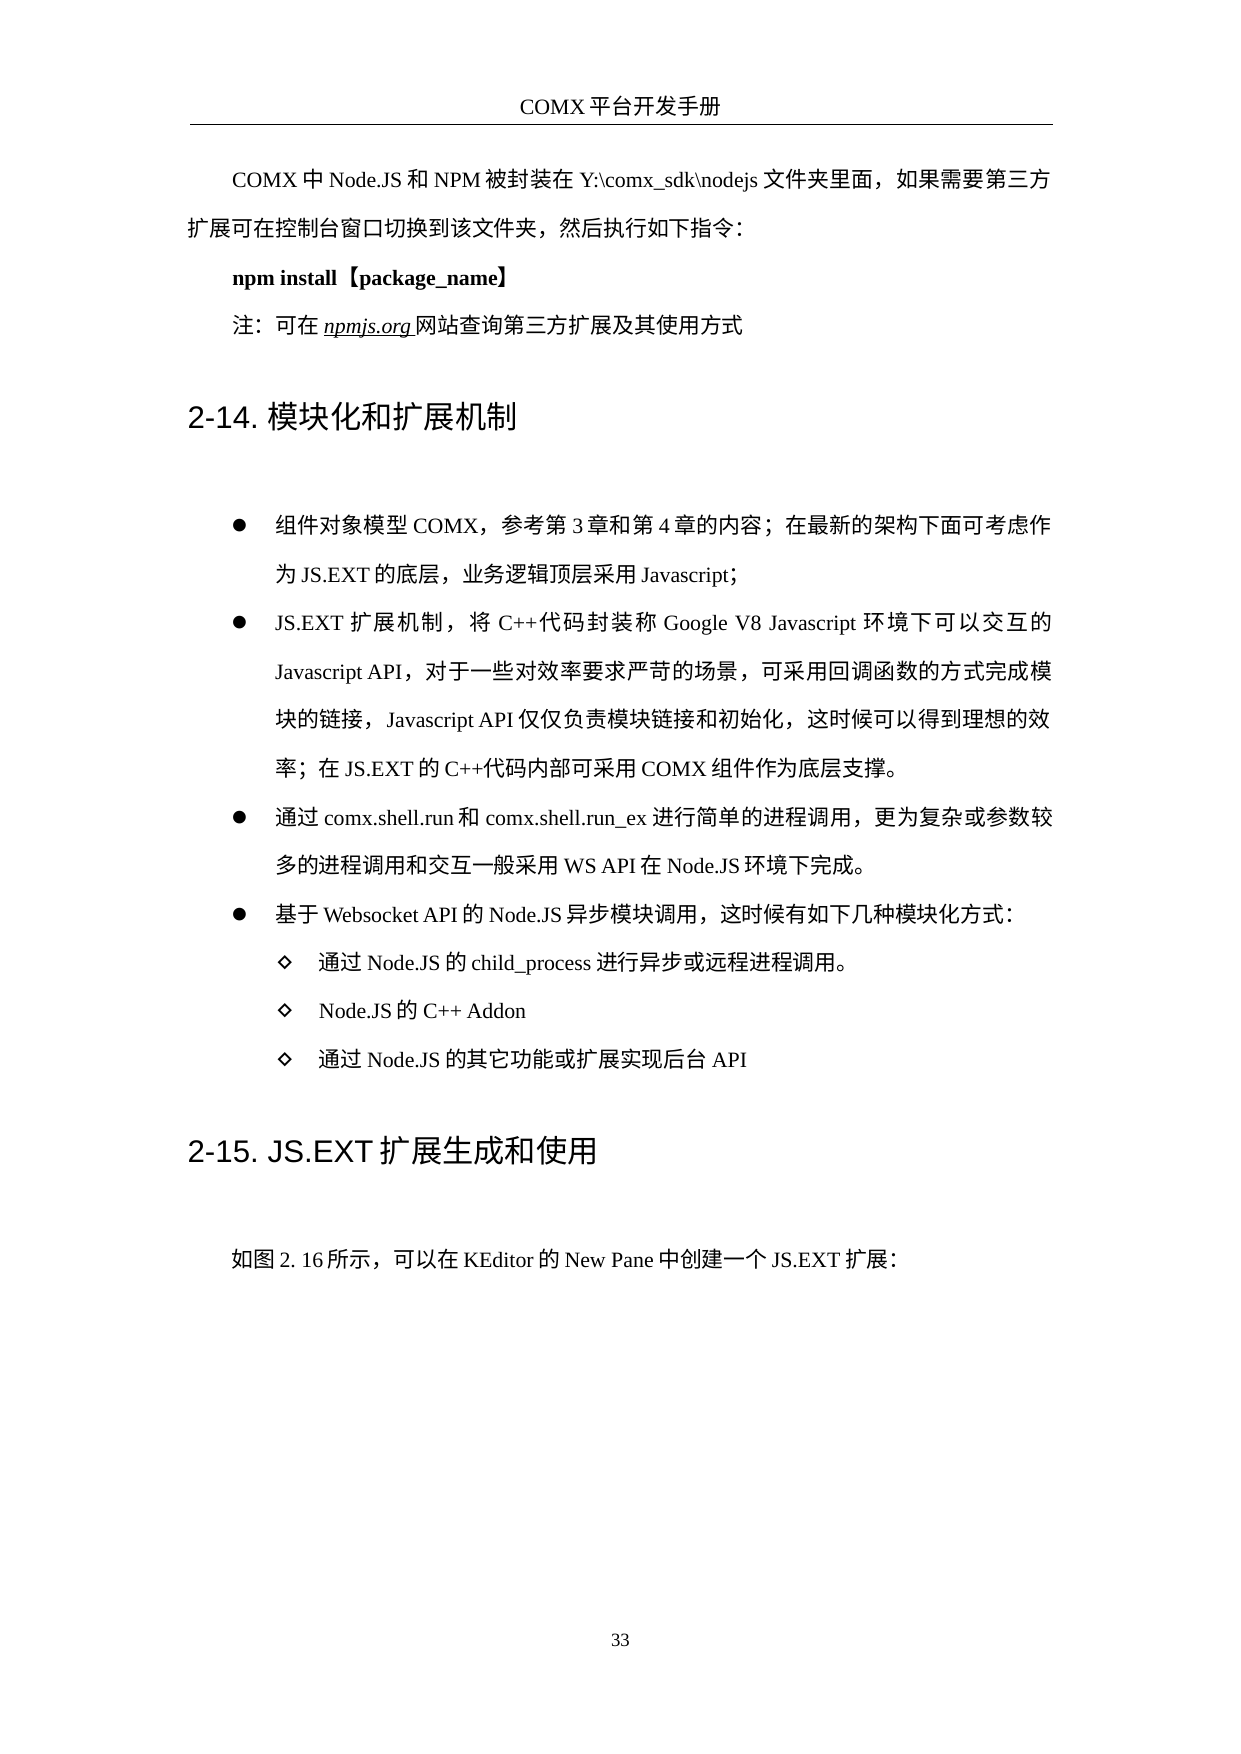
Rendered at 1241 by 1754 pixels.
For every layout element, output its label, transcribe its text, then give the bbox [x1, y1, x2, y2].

list Node.JS的C++ Addon [275, 993, 1053, 1025]
list 通过Node.JS的child_process进行异步或远程进程调用。 [275, 944, 1053, 977]
list 通过Node.JS的其它功能或扩展实现后台API [275, 1041, 1053, 1074]
list JS.EXT扩展机制，将C++代码封装称Google V8 Javascript环境下可以交互的Javascript API，对于一些对效率要求严苛的场景，可采用回调函数的方式完成模块的链接，Javascript API仅仅负责模块链接和初始化，这时候可以得到理想的效率；在JS.EXT的C++代码内部可采用COMX组件作为底层支撑。 [231, 604, 1053, 783]
text 如图2. 16所示，可以在KEditor的New Pane中创建一个JS.EXT扩展： [187, 1241, 1053, 1274]
list 基于Websocket API的Node.JS异步模块调用，这时候有如下几种模块化方式： [231, 896, 1053, 929]
list JS.EXT扩展生成和使用 [187, 1117, 1053, 1182]
list 模块化和扩展机制 [187, 383, 1053, 448]
text COMX中Node.JS和NPM被封装在Y:\comx_sdk\nodejs文件夹里面，如果需要第三方扩展可在控制台窗口切换到该文件夹，然后执行如下指令： [187, 162, 1053, 243]
text 注：可在npmjs.org网站查询第三方扩展及其使用方式 [187, 307, 1053, 340]
text npm install【package_name】 [187, 259, 1053, 292]
list 组件对象模型COMX，参考第3章和第4章的内容；在最新的架构下面可考虑作为JS.EXT的底层，业务逻辑顶层采用Javascript； [231, 507, 1053, 589]
list 通过comx.shell.run和comx.shell.run_ex进行简单的进程调用，更为复杂或参数较多的进程调用和交互一般采用WS API在Node.JS环境下完成。 [231, 799, 1053, 880]
